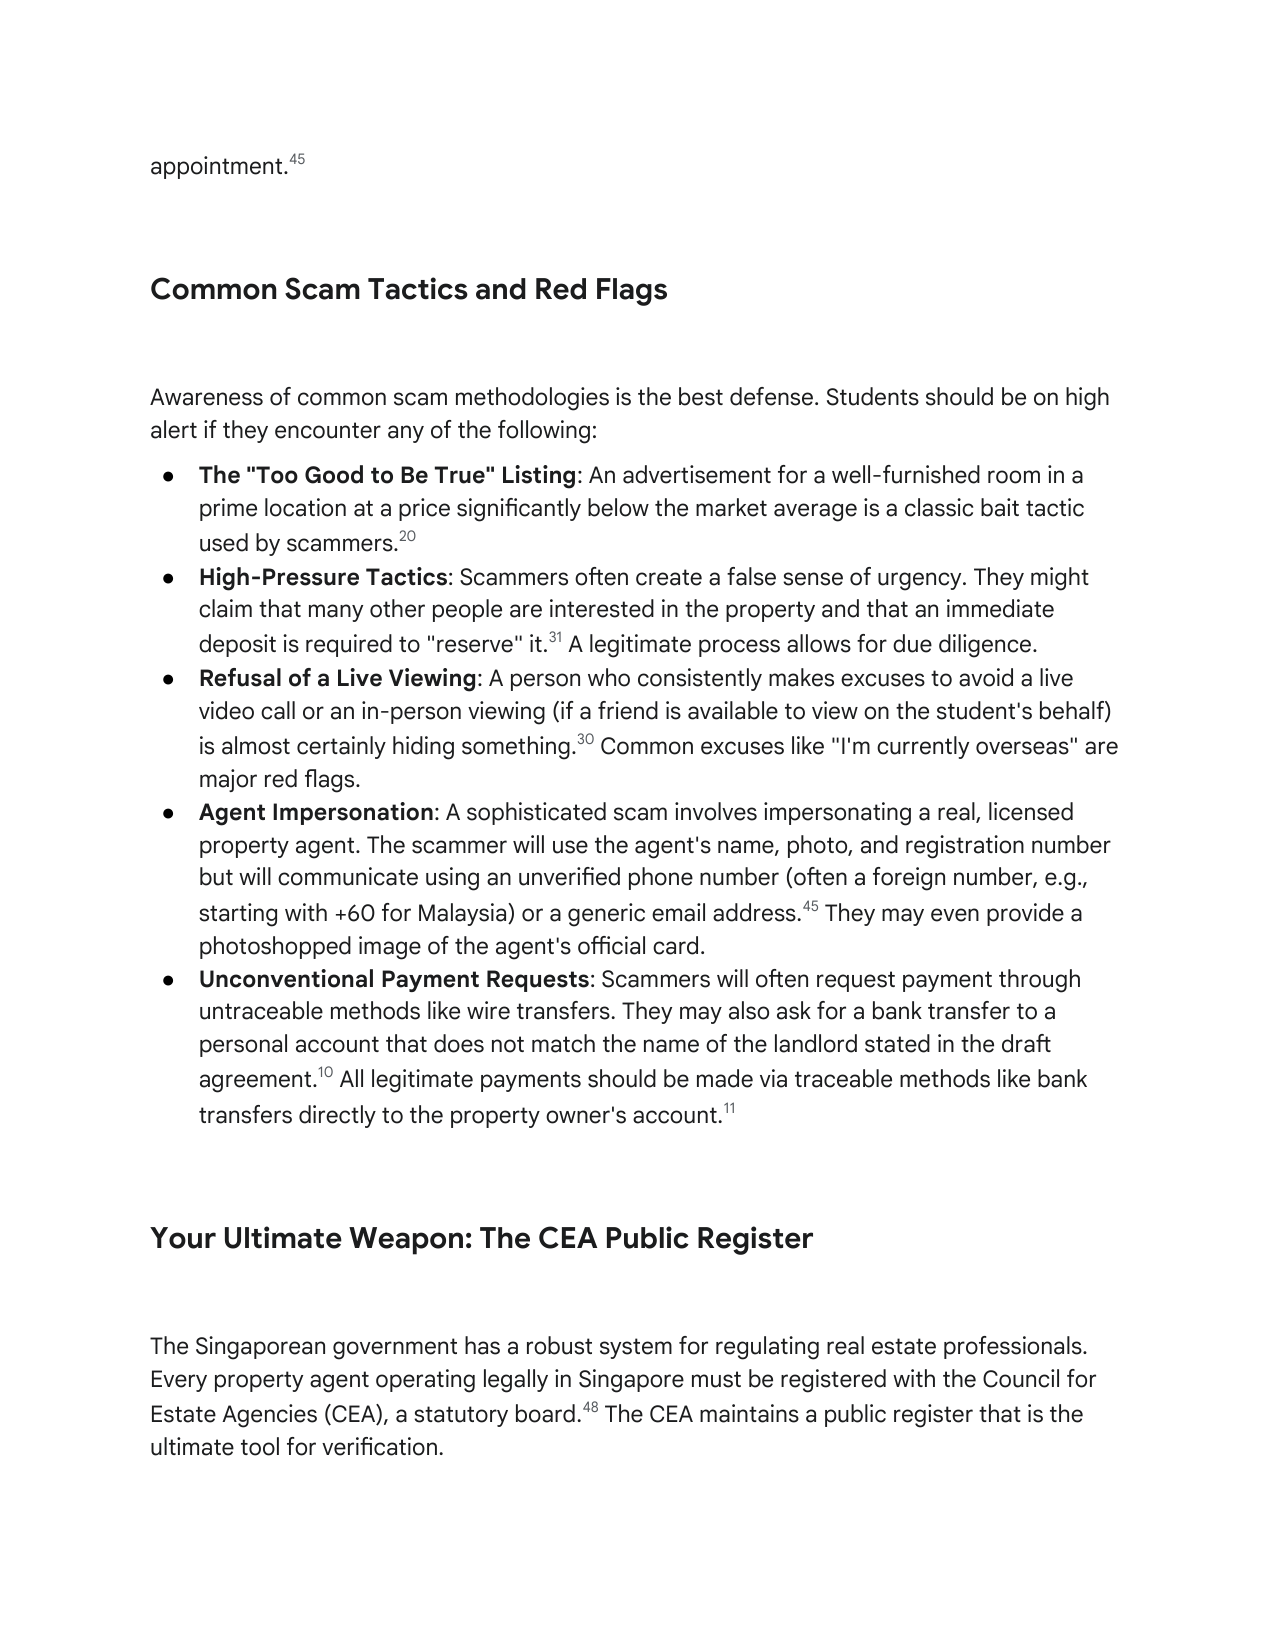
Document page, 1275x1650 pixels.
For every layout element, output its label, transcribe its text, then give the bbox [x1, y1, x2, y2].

text Awareness of common scam methodologies is the best defense. Students should be on high alert if they encounter any of the following: [150, 383, 1125, 445]
list The "Too Good to Be True" Listing: An advertisement for a well-furnished room in a prime location at a price significantly below the market average is a classic bait tactic used by scammers.20 [161, 461, 1125, 558]
subtitle Common Scam Tactics and Red Flags [150, 271, 1125, 308]
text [150, 150, 1125, 181]
list High-Pressure Tactics: Scammers often create a false sense of urgency. They might claim that many other people are interested in the property and that an immediate deposit is required to "reserve" it.31 A legitimate process allows for due diligence. [161, 563, 1125, 660]
subtitle Your Ultimate Weapon: The CEA Public Register [150, 1221, 1125, 1257]
list Agent Impersonation: A sophisticated scam involves impersonating a real, licensed property agent. The scammer will use the agent's name, photo, and registration number but will communicate using an unverified phone number (often a foreign number, e.g., starting with +60 for Malaysia) or a generic email address.45 They may even provide a photoshopped image of the agent's official card. [161, 798, 1125, 961]
list Unconventional Payment Requests: Scammers will often request payment through untraceable methods like wire transfers. They may also ask for a bank transfer to a personal account that does not match the name of the landlord stated in the draft agreement.10 All legitimate payments should be made via traceable methods like bank transfers directly to the property owner's account.11 [161, 965, 1125, 1130]
text The Singaporean government has a robust system for regulating real estate professionals. Every property agent operating legally in Singapore must be registered with the Council for Estate Agencies (CEA), a statutory board.48 The CEA maintains a public register that is the ultimate tool for verification. [150, 1332, 1125, 1462]
list Refusal of a Live Viewing: A person who consistently makes excuses to avoid a live video call or an in-person viewing (if a friend is available to view on the student's behalf) is almost certainly hiding something.30 Common excuses like "I'm currently overseas" are major red flags. [161, 664, 1125, 794]
